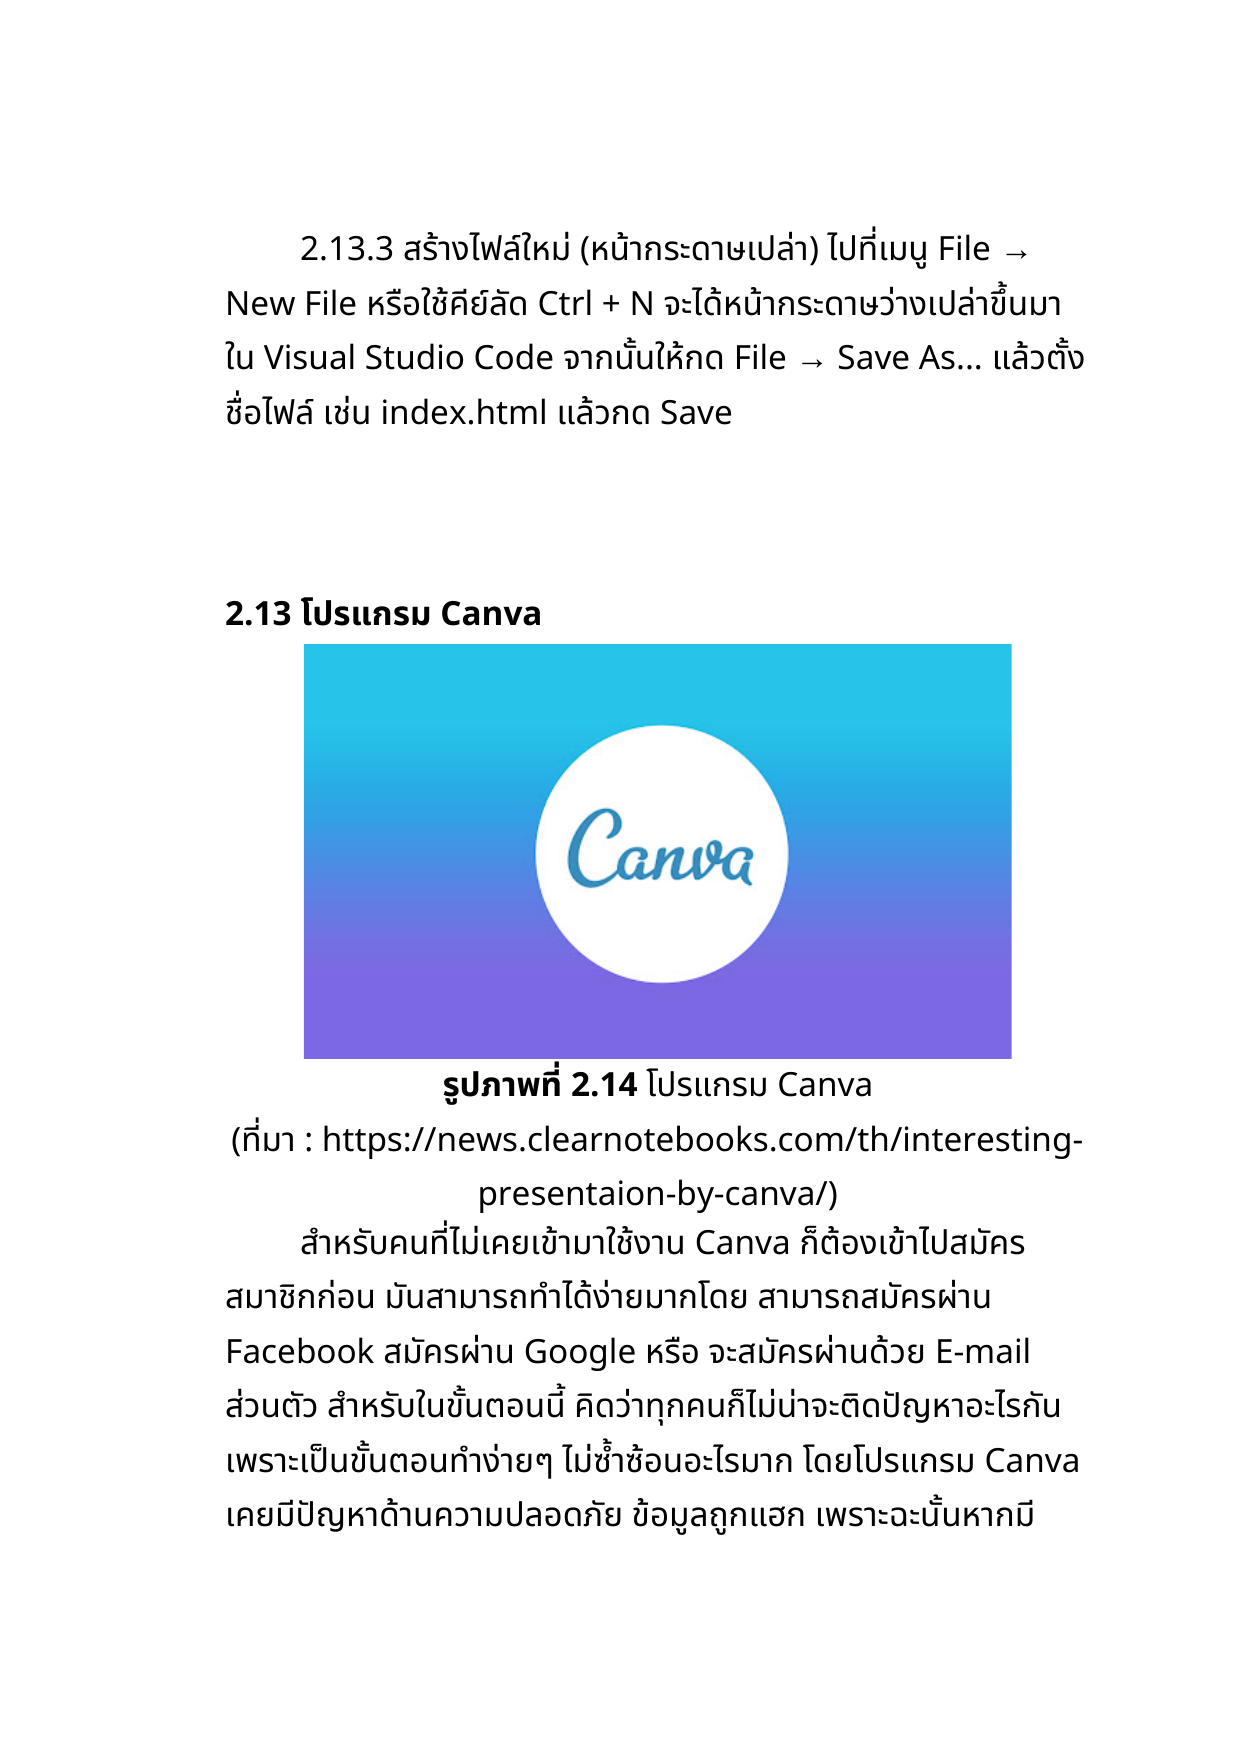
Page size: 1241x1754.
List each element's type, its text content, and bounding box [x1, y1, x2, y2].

text (ที่มา : https://news.clearnotebooks.com/th/interesting-presentaion-by-canva/) [225, 1116, 1090, 1215]
picture [303, 644, 1012, 1059]
text 2.13.3 สร้างไฟล์ใหม่ (หน้ากระดาษเปล่า) ไปที่เมนู File → New File หรือใช้คีย์ลัด Ctrl + N จะได้หน้ากระดาษว่างเปล่าขึ้นมาใน Visual Studio Code จากนั้นให้กด File → Save As... แล้วตั้งชื่อไฟล์ เช่น index.html แล้วกด Save [225, 225, 1090, 439]
text รูปภาพที่ 2.14 โปรแกรม Canva [225, 1061, 1090, 1112]
text 2.13 โปรแกรม Canva [225, 590, 1090, 641]
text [225, 1219, 1090, 1542]
